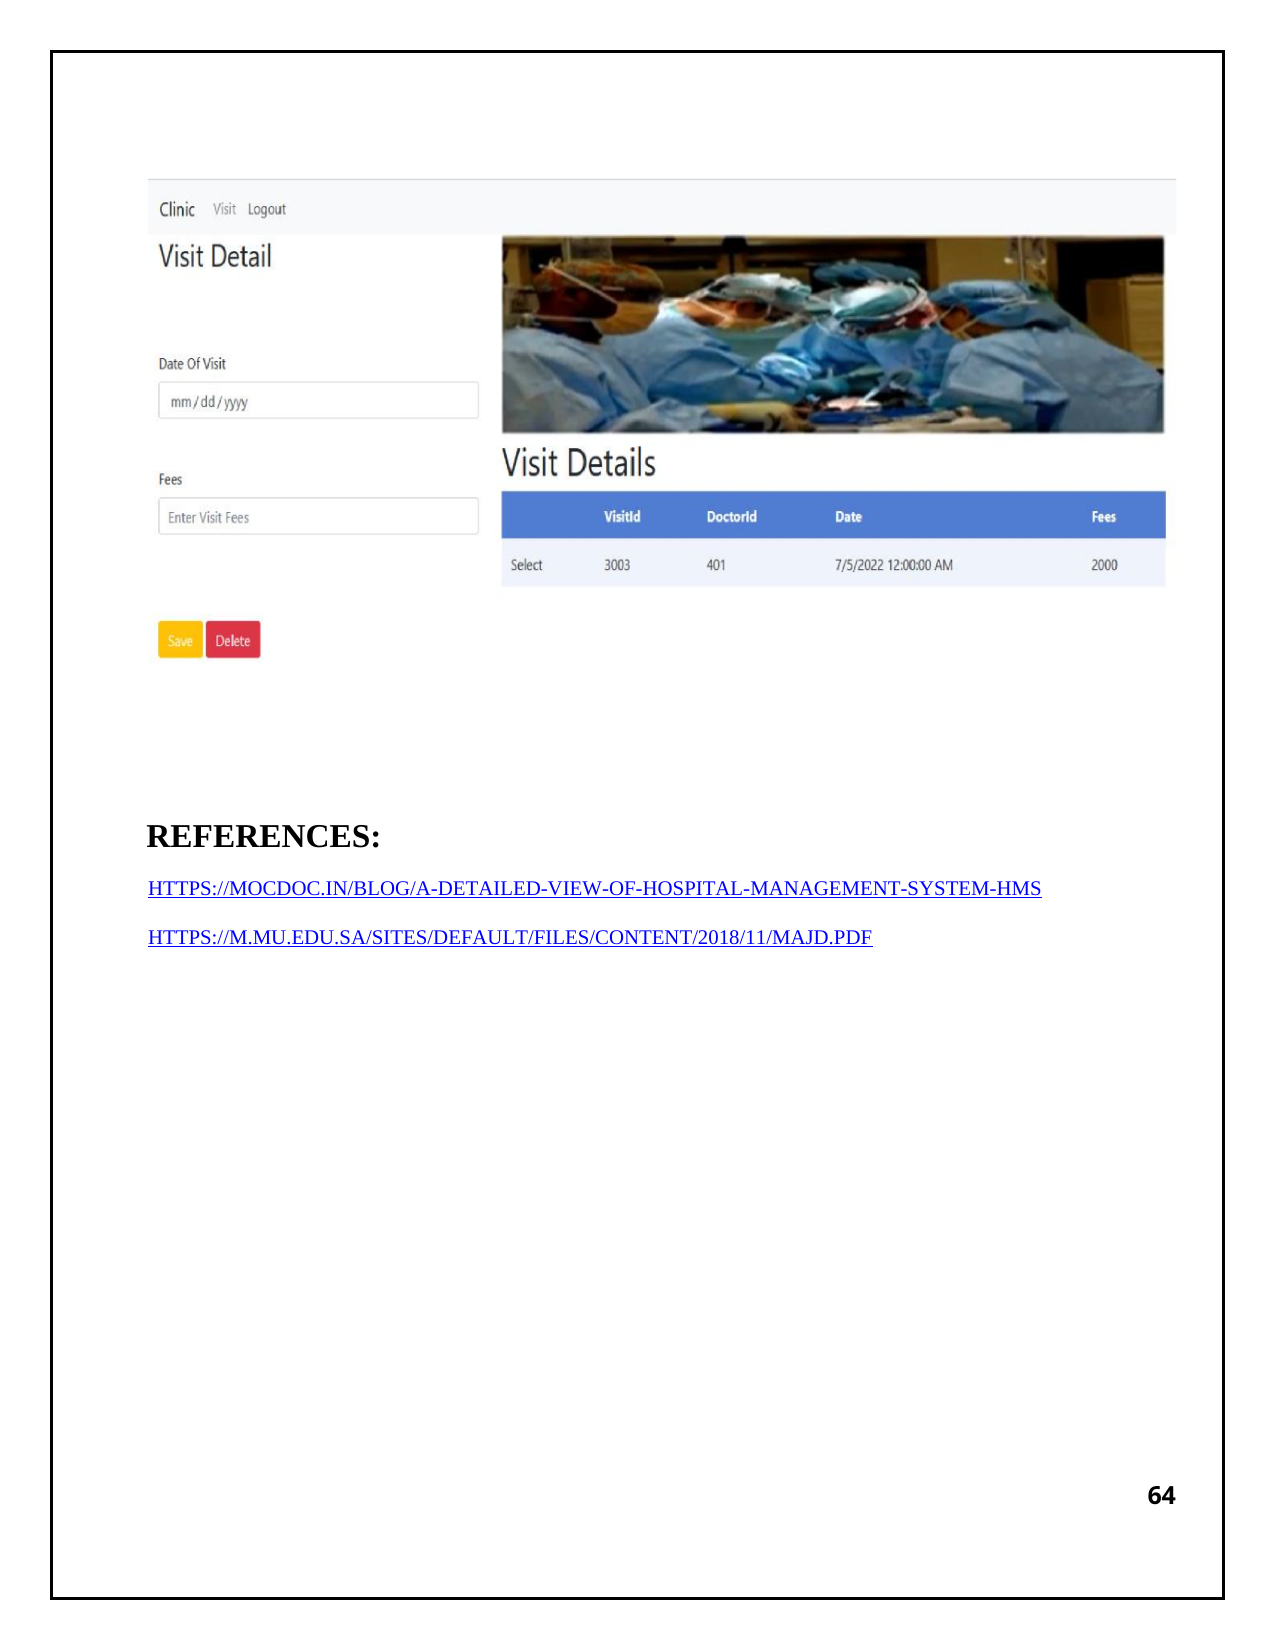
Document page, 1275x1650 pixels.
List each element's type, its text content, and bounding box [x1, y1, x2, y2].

text HTTPS://MOCDOC.IN/BLOG/A-DETAILED-VIEW-OF-HOSPITAL-MANAGEMENT-SYSTEM-HMS HTTPS://M.MU.EDU.SA/SITES/DEFAULT/FILES/CONTENT/2018/11/MAJD.PDF [148, 876, 1176, 949]
subtitle REFERENCES: [146, 817, 1177, 855]
picture [147, 177, 1177, 663]
